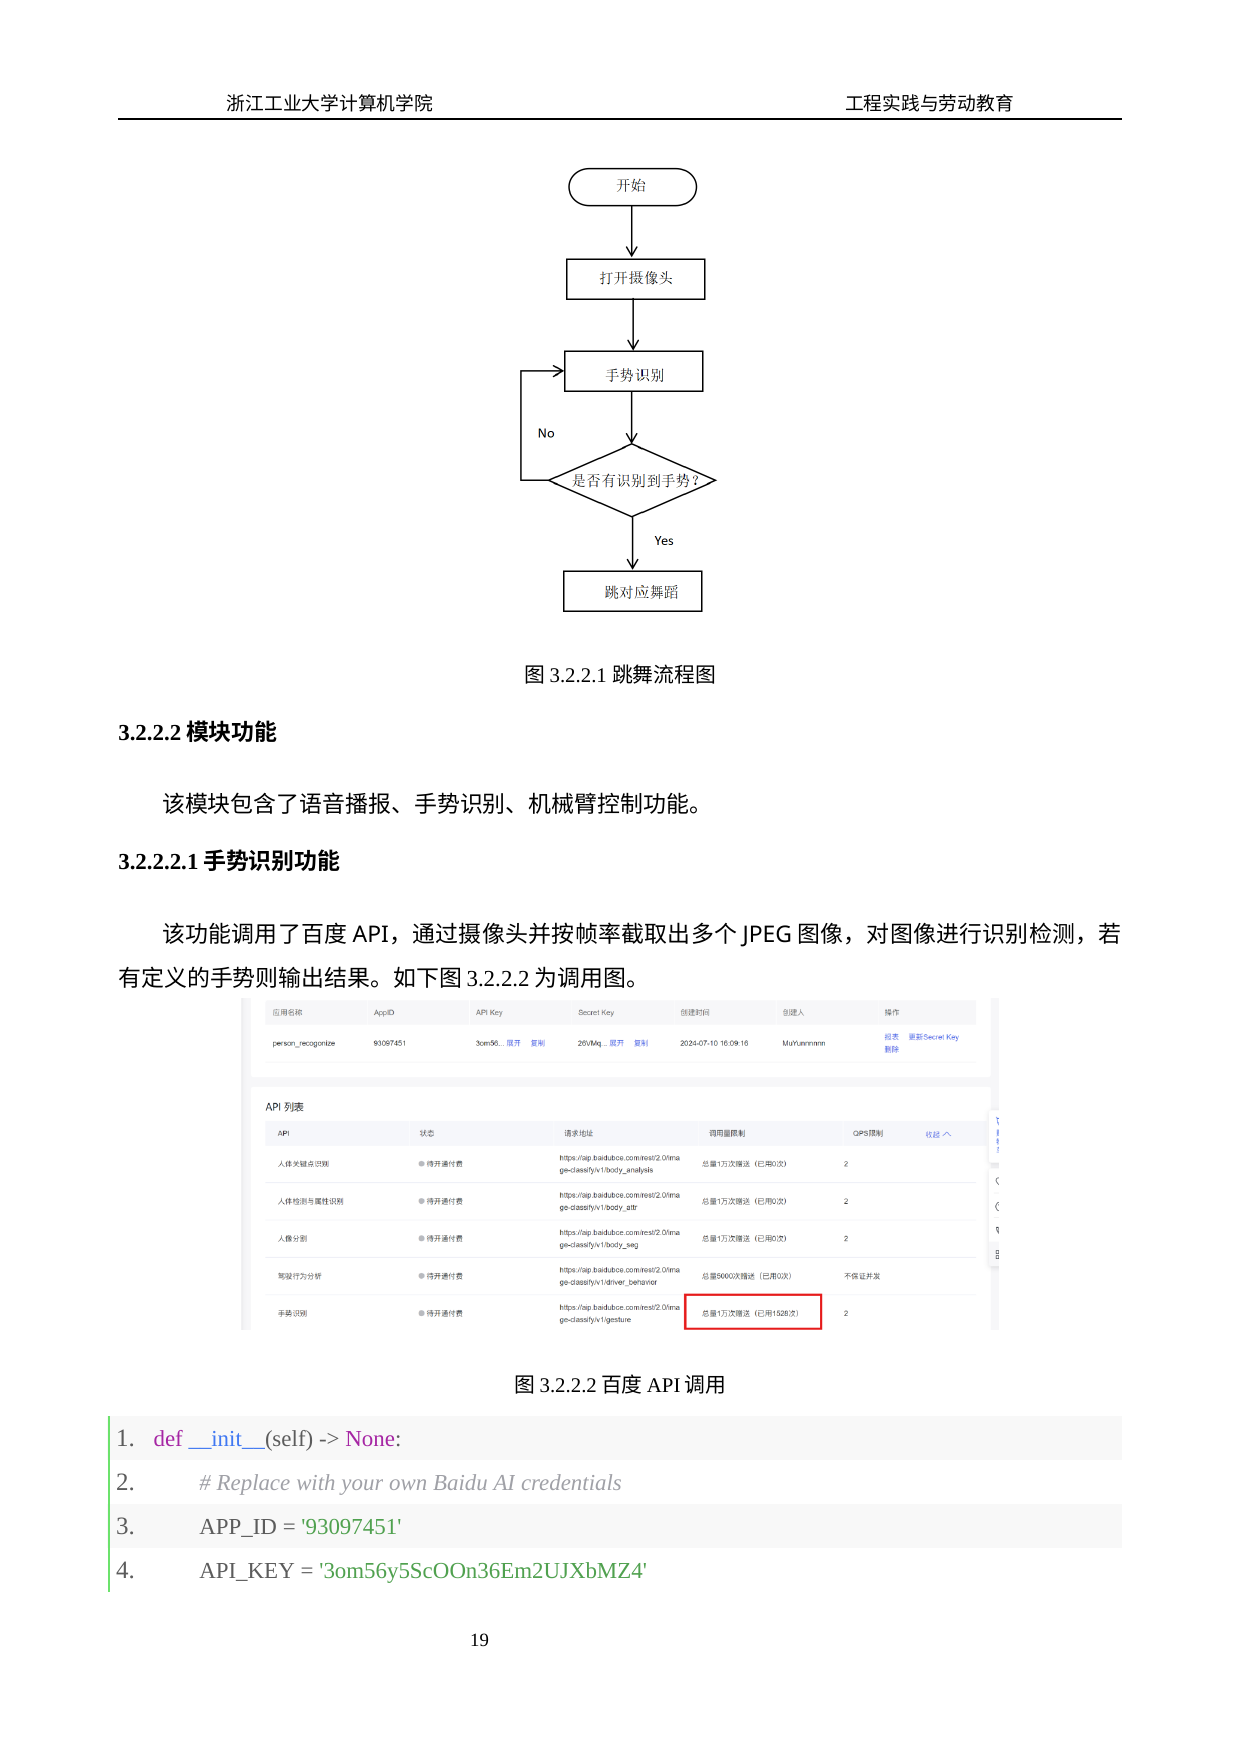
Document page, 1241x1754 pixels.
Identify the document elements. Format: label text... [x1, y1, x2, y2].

list API_KEY = '3om56y5ScOOn36Em2UJXbMZ4' [110, 1548, 1122, 1592]
text 图3.2.2.2百度API调用 [118, 1361, 1122, 1405]
picture [241, 998, 999, 1330]
text 图3.2.2.1 跳舞流程图 [118, 652, 1122, 696]
subtitle 3.2.2.2模块功能 [118, 708, 1122, 752]
list def __init__(self) -> None: [110, 1416, 1122, 1460]
list # Replace with your own Baidu AI credentials [110, 1460, 1122, 1504]
list APP_ID = '93097451' [110, 1504, 1122, 1548]
subtitle 3.2.2.2.1手势识别功能 [118, 837, 1122, 881]
picture [429, 157, 855, 614]
text 该功能调用了百度API，通过摄像头并按帧率截取出多个JPEG图像，对图像进行识别检测，若有定义的手势则输出结果。如下图3.2.2.2为调用图。 [118, 911, 1122, 998]
text 该模块包含了语音播报、手势识别、机械臂控制功能。 [118, 781, 1122, 825]
